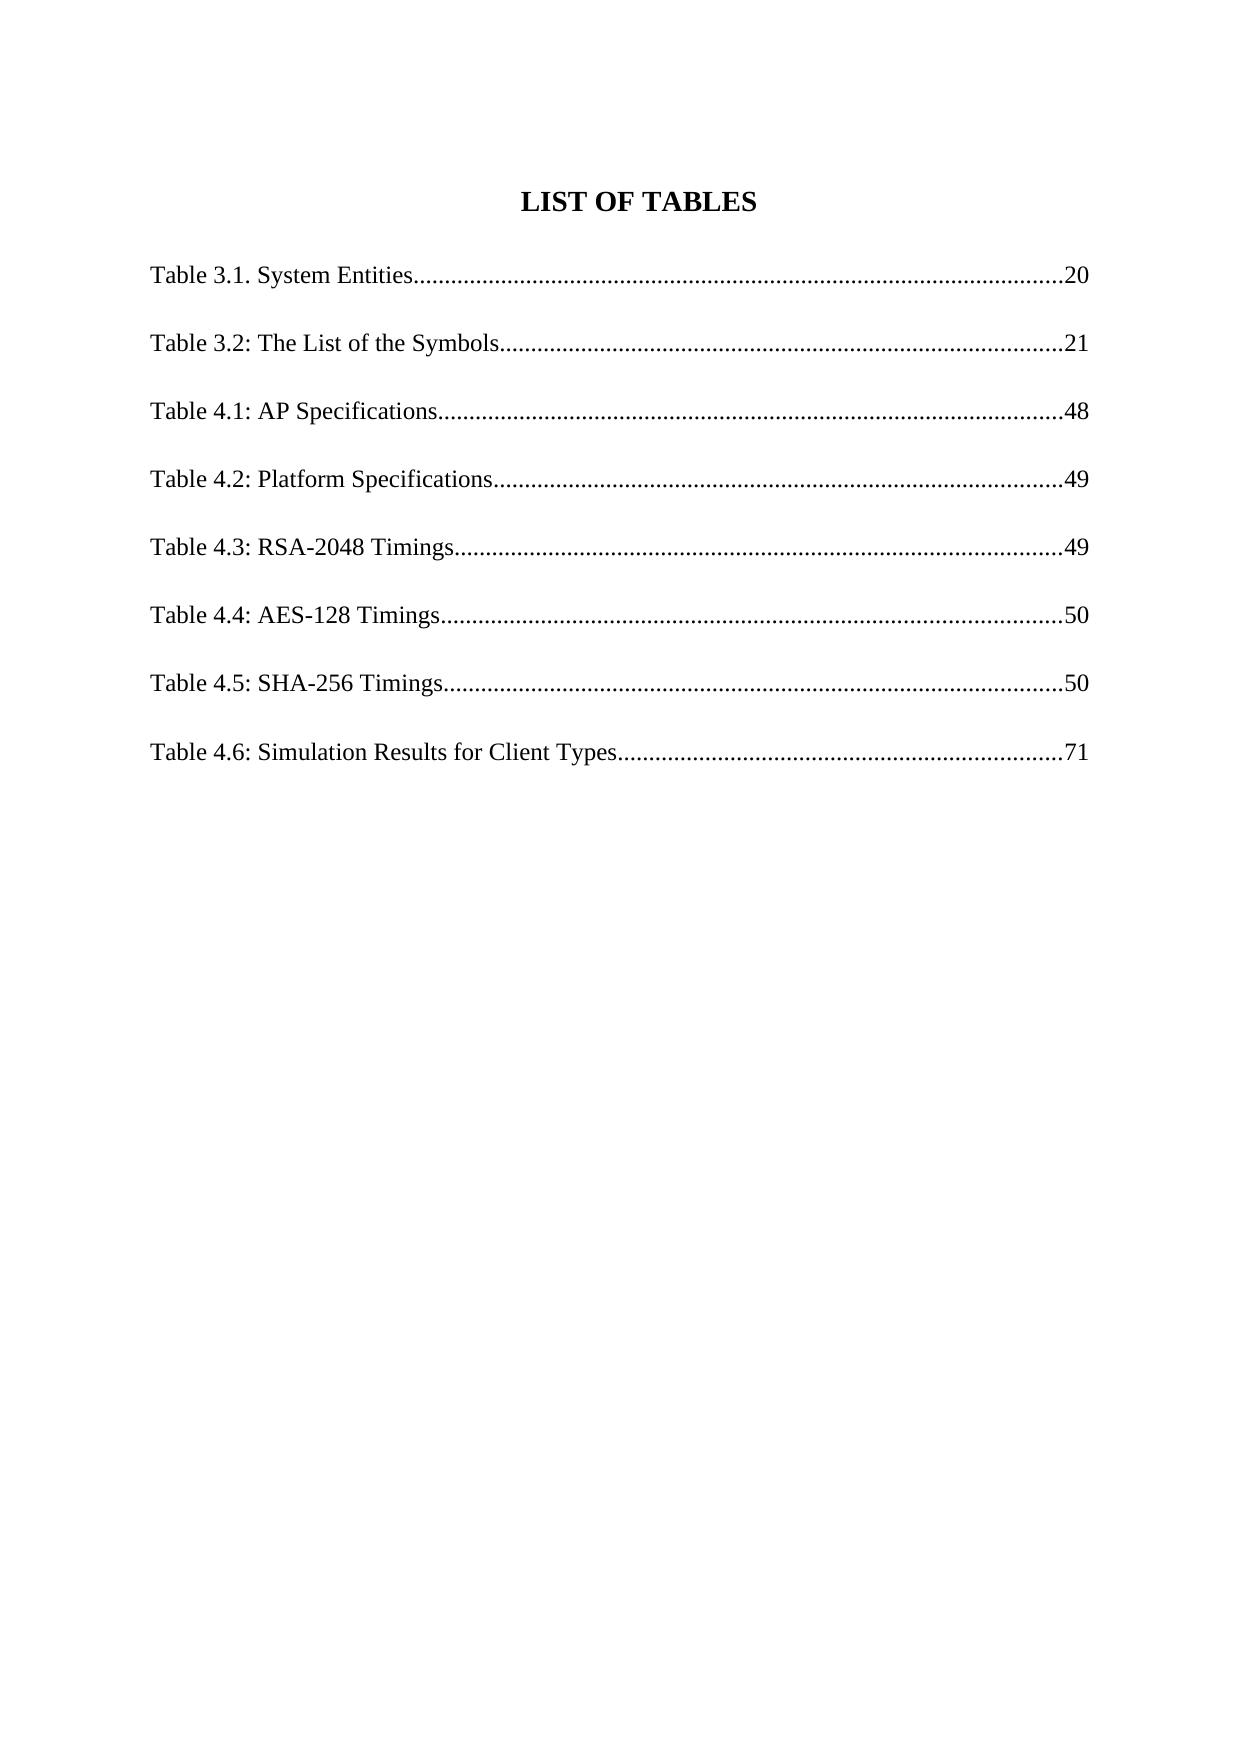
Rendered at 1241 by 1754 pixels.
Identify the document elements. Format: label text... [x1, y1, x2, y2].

text Table 3.1. System Entities 20 [150, 260, 1090, 288]
text Table 4.1: AP Specifications 48 [150, 396, 1090, 425]
subtitle list of tables [187, 184, 1090, 218]
text Table 4.3: RSA-2048 Timings 49 [150, 532, 1090, 561]
text Table 4.6: Simulation Results for Client Types 71 [150, 737, 1090, 765]
text Table 3.2: The List of the Symbols 21 [150, 328, 1090, 357]
text Table 4.4: AES-128 Timings 50 [150, 600, 1090, 629]
text Table 4.5: SHA-256 Timings 50 [150, 668, 1090, 697]
text Table 4.2: Platform Specifications 49 [150, 464, 1090, 493]
